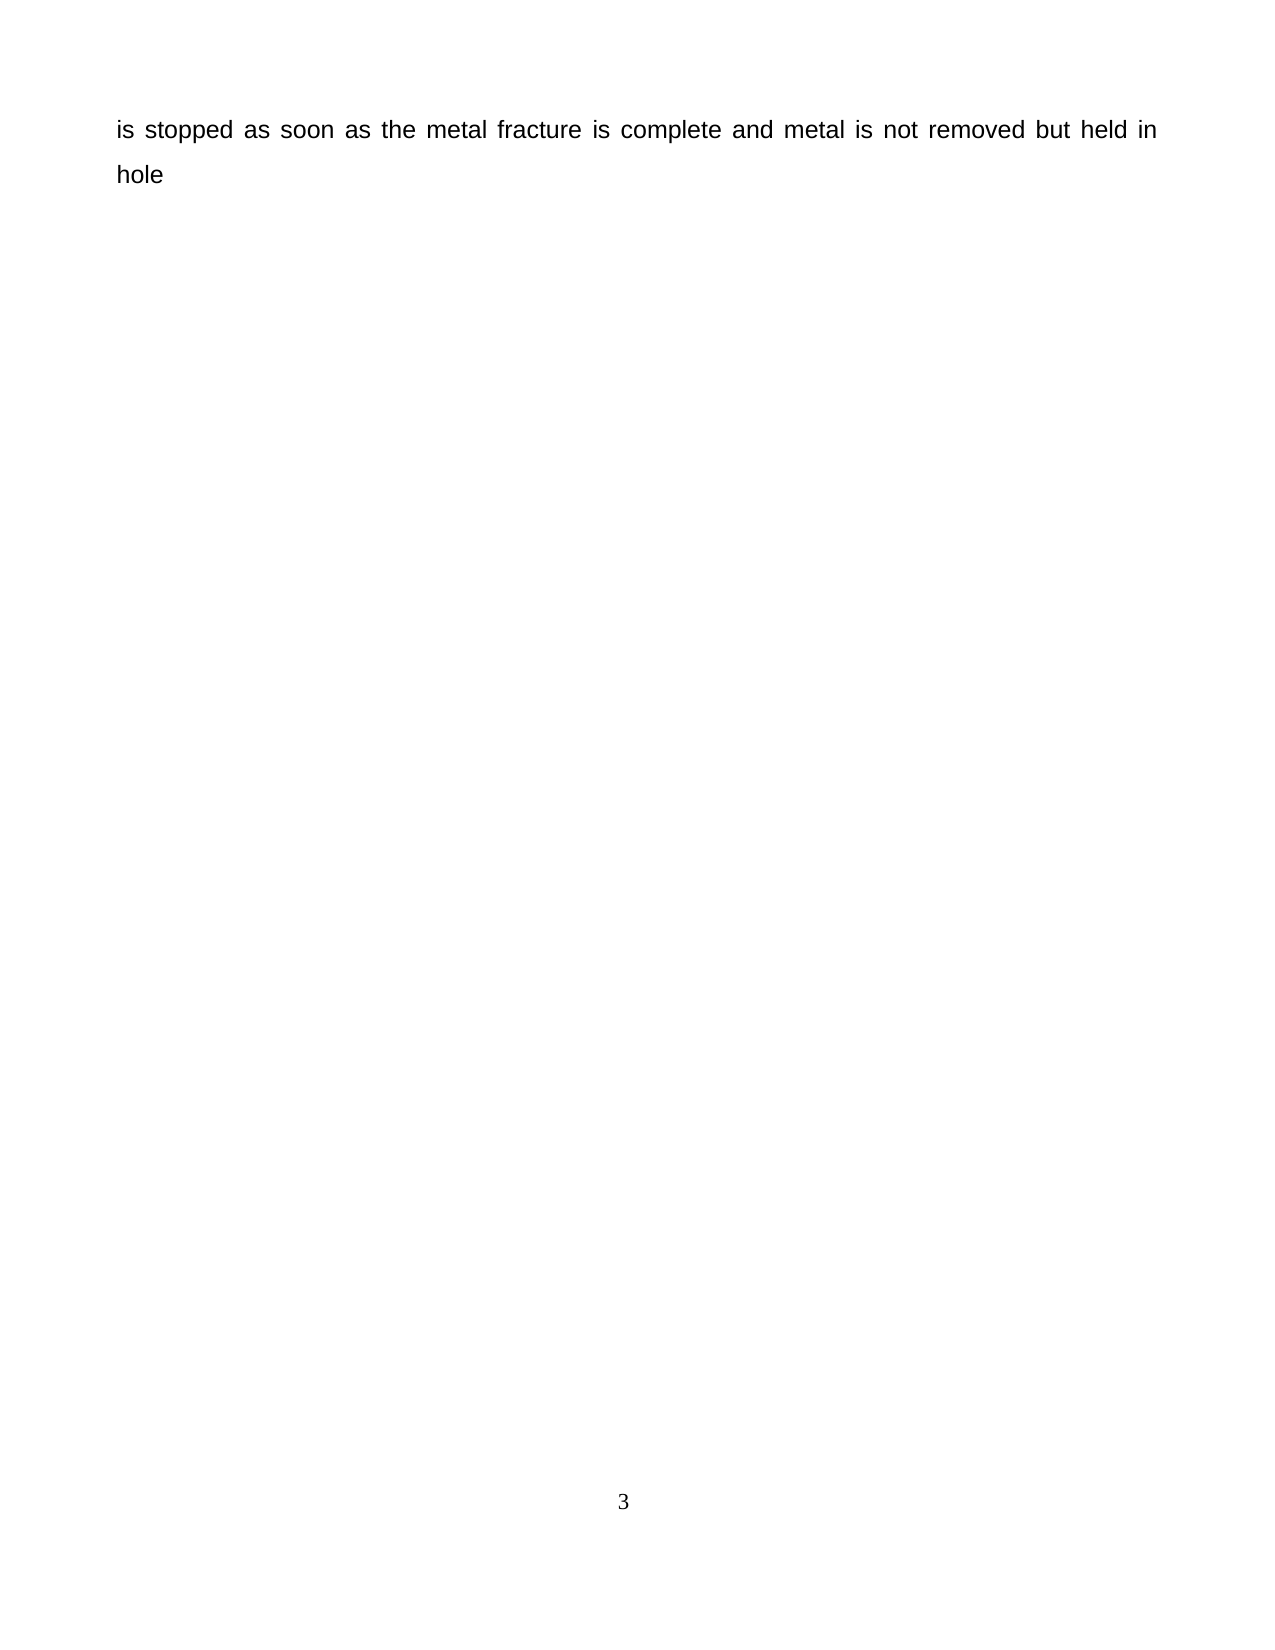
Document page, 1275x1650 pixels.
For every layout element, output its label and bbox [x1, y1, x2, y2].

text [116, 114, 1157, 189]
